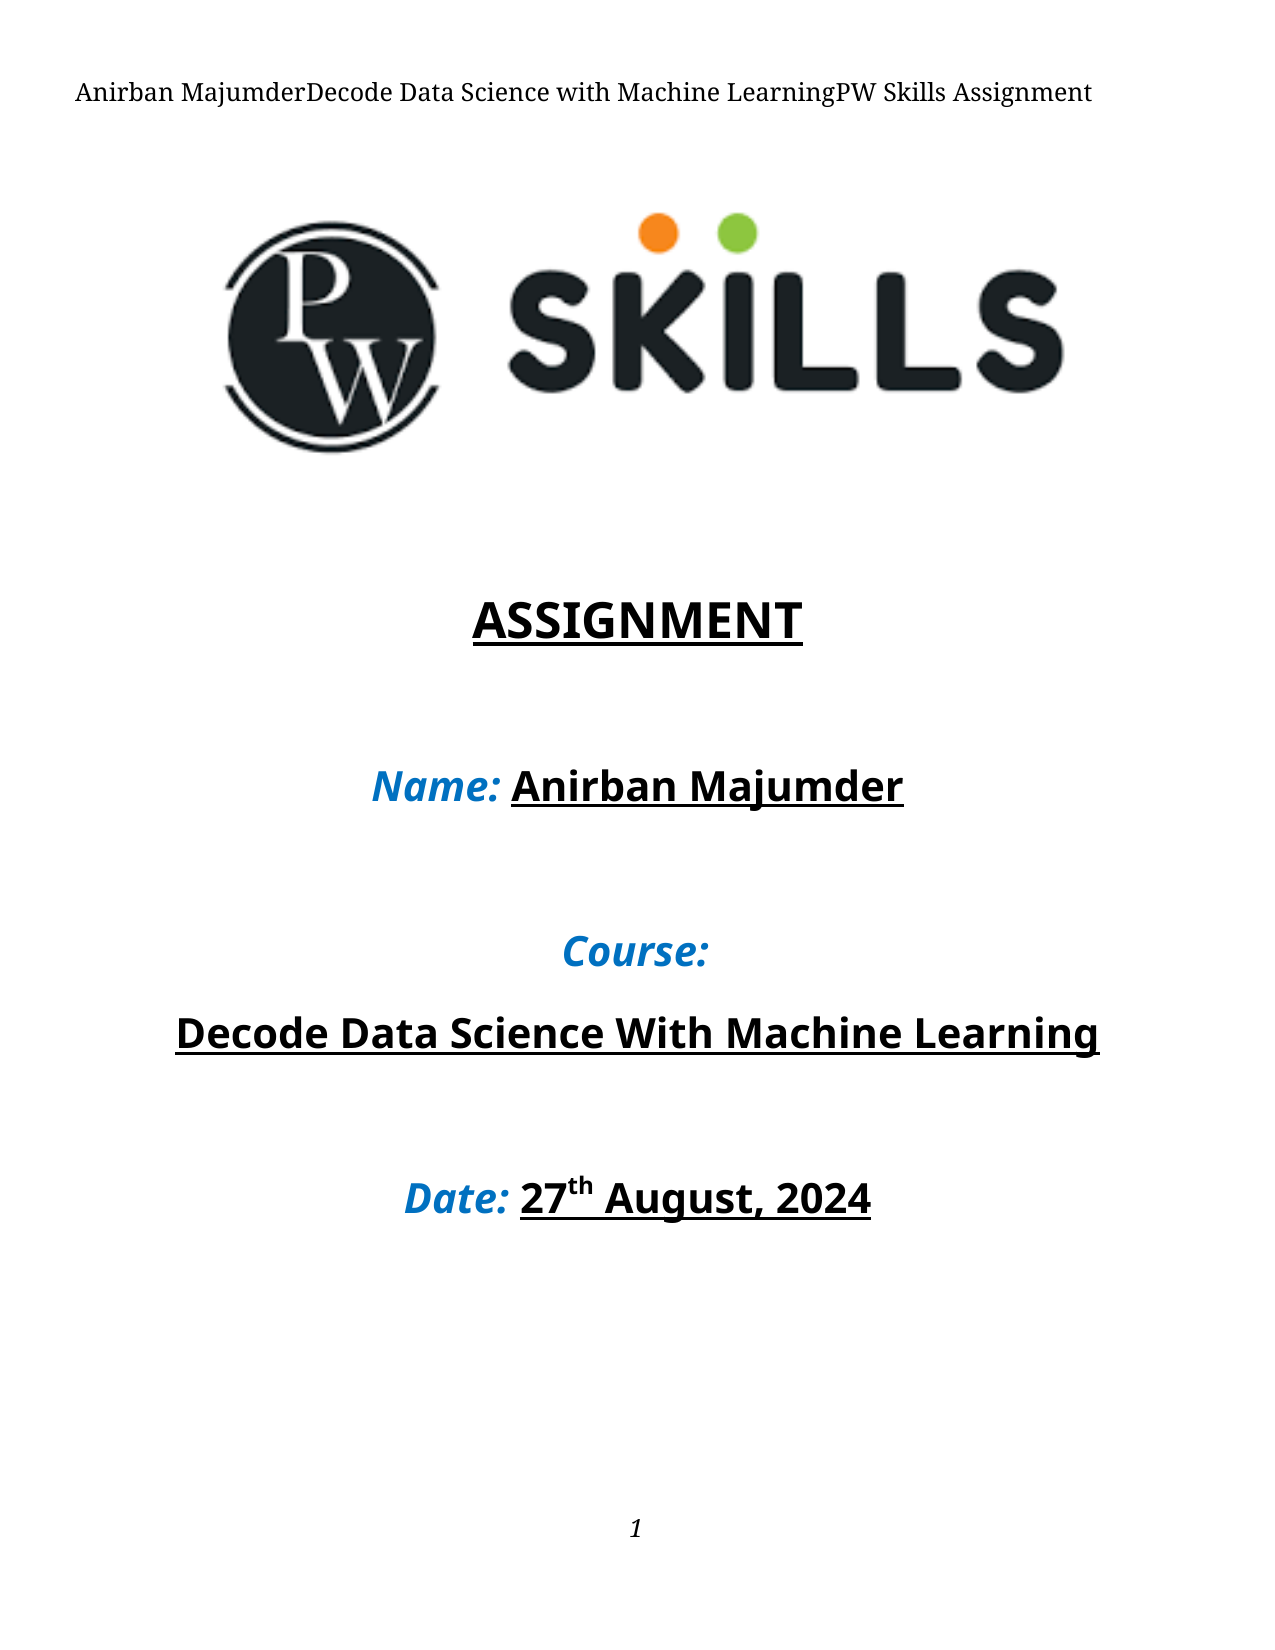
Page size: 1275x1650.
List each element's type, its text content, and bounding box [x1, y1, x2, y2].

text Course: [75, 921, 1200, 978]
picture [165, 161, 1110, 512]
text Decode Data Science With Machine Learning [75, 1004, 1200, 1061]
text ASSIGNMENT [75, 585, 1200, 653]
text Name: Anirban Majumder [75, 756, 1200, 813]
text Date: 27th August, 2024 [75, 1169, 1200, 1226]
